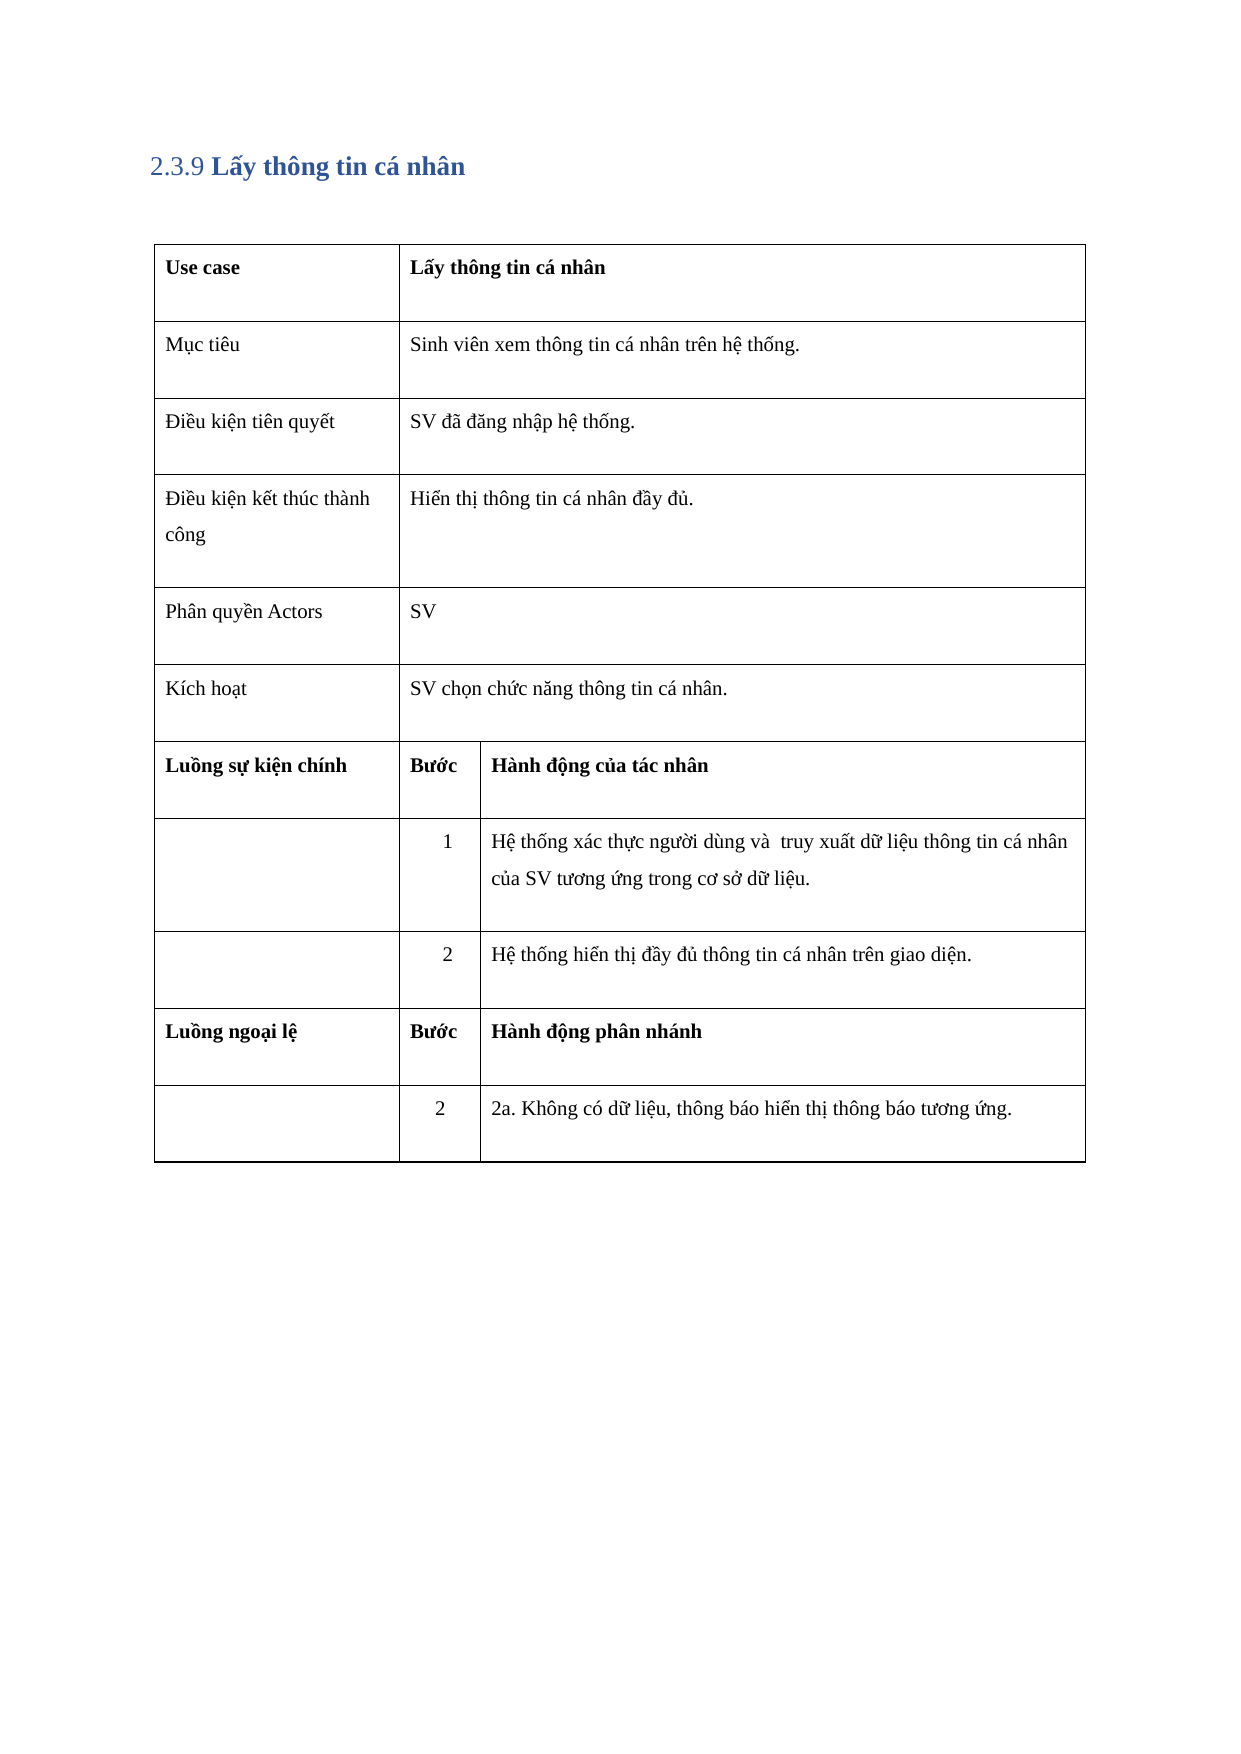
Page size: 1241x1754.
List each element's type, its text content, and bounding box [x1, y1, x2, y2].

table_cell Hành động của tác nhân [481, 742, 1085, 818]
table_cell SV đã đăng nhập hệ thống. [400, 399, 1085, 474]
subtitle 2.3.9 Lấy thông tin cá nhân [150, 150, 1090, 181]
table_cell SV [400, 588, 1085, 664]
table_cell Mục tiêu [155, 322, 399, 397]
table_cell Bước [400, 742, 480, 818]
table_cell Sinh viên xem thông tin cá nhân trên hệ thống. [400, 322, 1085, 397]
table_cell 2 [400, 1086, 480, 1161]
table_cell Phân quyền Actors [155, 588, 399, 664]
table_cell [155, 932, 399, 1008]
table_cell Hành động phân nhánh [481, 1009, 1085, 1084]
table_cell Luồng sự kiện chính [155, 742, 399, 818]
table_cell [155, 819, 399, 931]
table_cell Luồng ngoại lệ [155, 1009, 399, 1084]
table_cell Điều kiện tiên quyết [155, 399, 399, 474]
table_header Use case [155, 245, 399, 321]
table_cell [155, 1086, 399, 1161]
table_cell Hệ thống xác thực người dùng và truy xuất dữ liệu thông tin cá nhân của SV tương ứng trong cơ sở dữ liệu. [481, 819, 1085, 931]
table_cell [400, 819, 480, 931]
table_cell Điều kiện kết thúc thành công [155, 475, 399, 587]
table_cell Hệ thống hiển thị đầy đủ thông tin cá nhân trên giao diện. [481, 932, 1085, 1008]
table_cell SV chọn chức năng thông tin cá nhân. [400, 665, 1085, 741]
table_cell 2a. Không có dữ liệu, thông báo hiển thị thông báo tương ứng. [481, 1086, 1085, 1161]
table_cell Bước [400, 1009, 480, 1084]
table_cell Kích hoạt [155, 665, 399, 741]
table_header Lấy thông tin cá nhân [400, 245, 1085, 321]
table_cell Hiển thị thông tin cá nhân đầy đủ. [400, 475, 1085, 587]
table_cell [400, 932, 480, 1008]
